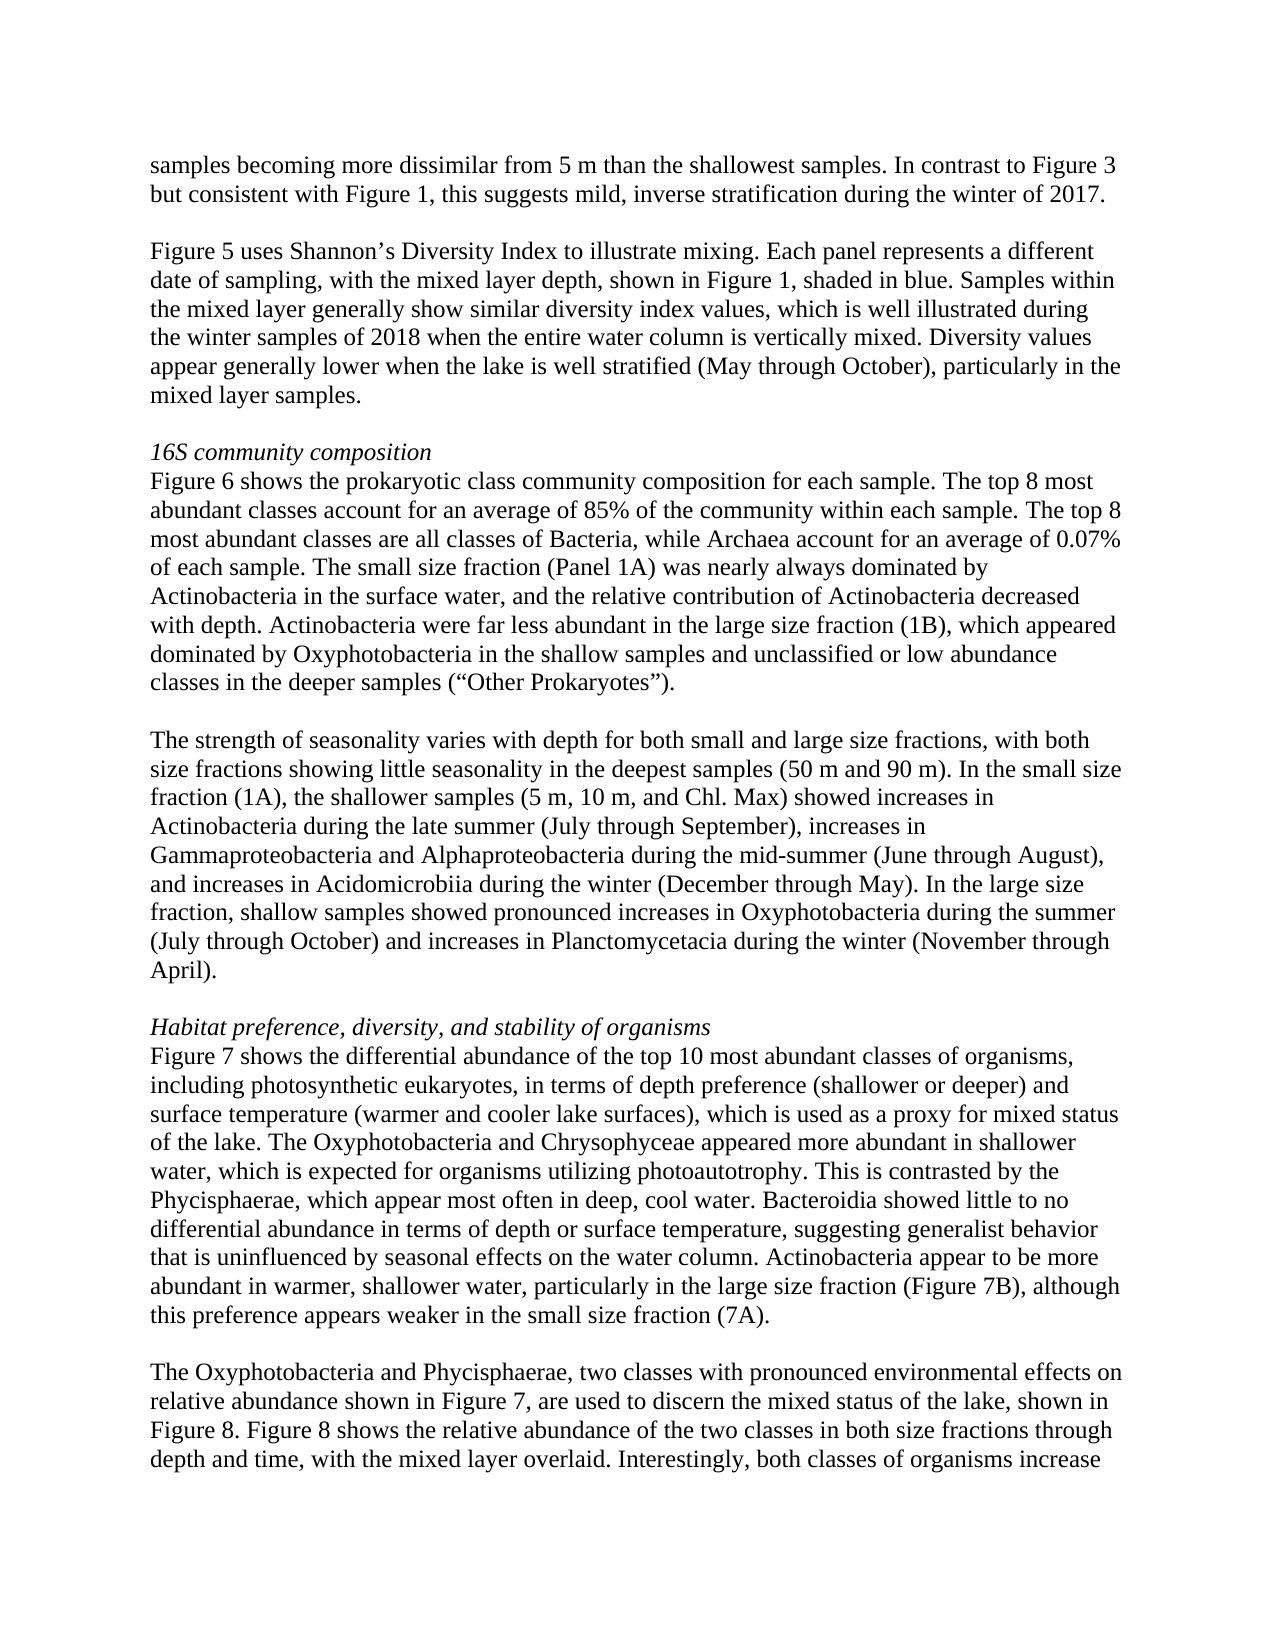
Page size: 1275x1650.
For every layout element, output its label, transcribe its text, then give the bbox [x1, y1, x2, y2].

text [150, 1357, 1125, 1472]
text Habitat preference, diversity, and stability of organisms [150, 1012, 1125, 1041]
text The strength of seasonality varies with depth for both small and large size fractions, with both size fractions showing little seasonality in the deepest samples (50 m and 90 m). In the small size fraction (1A), the shallower samples (5 m, 10 m, and Chl. Max) showed increases in Actinobacteria during the late summer (July through September), increases in Gammaproteobacteria and Alphaproteobacteria during the mid-summer (June through August), and increases in Acidomicrobiia during the winter (December through May). In the large size fraction, shallow samples showed pronounced increases in Oxyphotobacteria during the summer (July through October) and increases in Planctomycetacia during the winter (November through April). [150, 725, 1125, 984]
text Figure 5 uses Shannon’s Diversity Index to illustrate mixing. Each panel represents a different date of sampling, with the mixed layer depth, shown in Figure 1, shaded in blue. Samples within the mixed layer generally show similar diversity index values, which is well illustrated during the winter samples of 2018 when the entire water column is vertically mixed. Diversity values appear generally lower when the lake is well stratified (May through October), particularly in the mixed layer samples. [150, 236, 1125, 409]
text Figure 7 shows the differential abundance of the top 10 most abundant classes of organisms, including photosynthetic eukaryotes, in terms of depth preference (shallower or deeper) and surface temperature (warmer and cooler lake surfaces), which is used as a proxy for mixed status of the lake. The Oxyphotobacteria and Chrysophyceae appeared more abundant in shallower water, which is expected for organisms utilizing photoautotrophy. This is contrasted by the Phycisphaerae, which appear most often in deep, cool water. Bacteroidia showed little to no differential abundance in terms of depth or surface temperature, suggesting generalist behavior that is uninfluenced by seasonal effects on the water column. Actinobacteria appear to be more abundant in warmer, shallower water, particularly in the large size fraction (Figure 7B), although this preference appears weaker in the small size fraction (7A). [150, 1041, 1125, 1329]
text Figure 6 shows the prokaryotic class community composition for each sample. The top 8 most abundant classes account for an average of 85% of the community within each sample. The top 8 most abundant classes are all classes of Bacteria, while Archaea account for an average of 0.07% of each sample. The small size fraction (Panel 1A) was nearly always dominated by Actinobacteria in the surface water, and the relative contribution of Actinobacteria decreased with depth. Actinobacteria were far less abundant in the large size fraction (1B), which appeared dominated by Oxyphotobacteria in the shallow samples and unclassified or low abundance classes in the deeper samples (“Other Prokaryotes”). [150, 466, 1125, 696]
text 16S community composition [150, 437, 1125, 466]
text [150, 150, 1125, 207]
